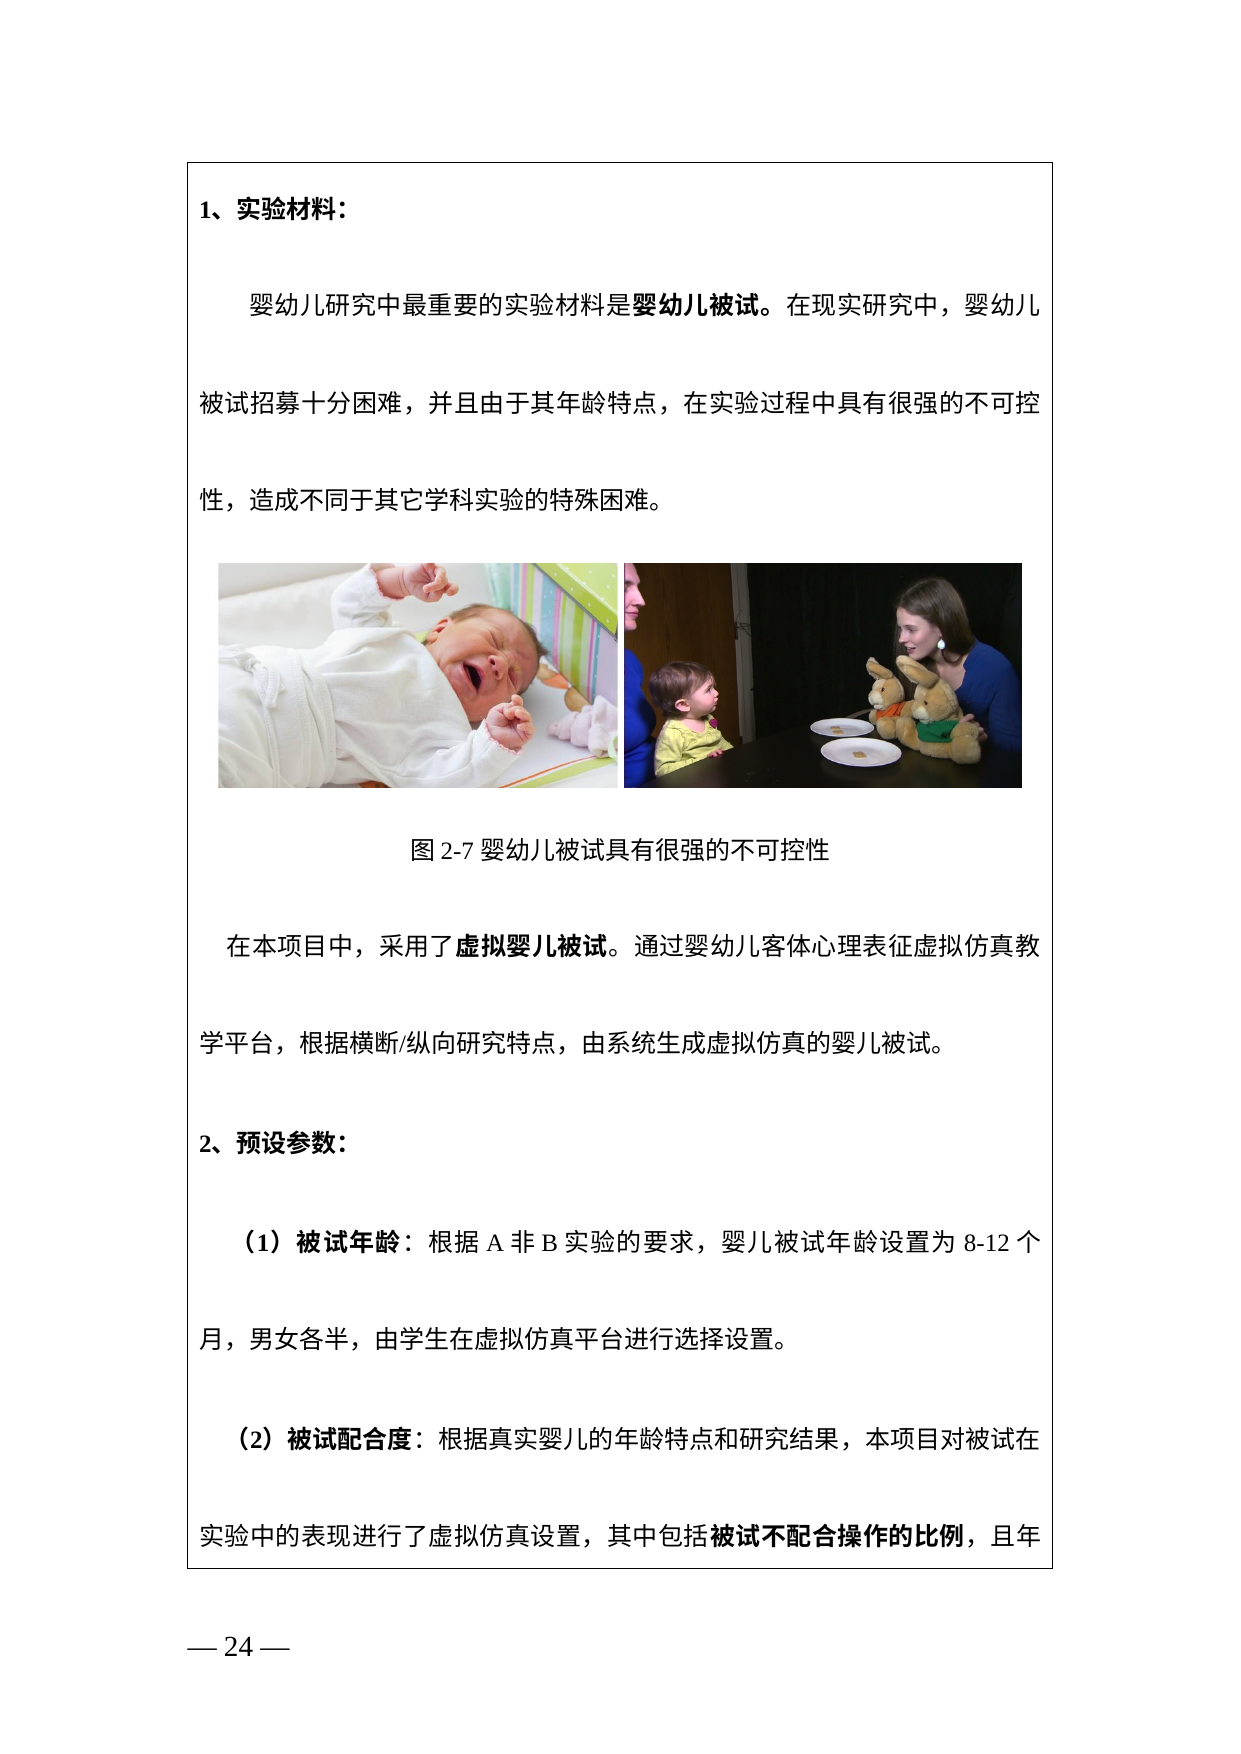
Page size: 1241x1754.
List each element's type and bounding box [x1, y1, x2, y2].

picture [218, 563, 618, 788]
picture [624, 563, 1022, 788]
table_cell [188, 163, 1052, 1567]
